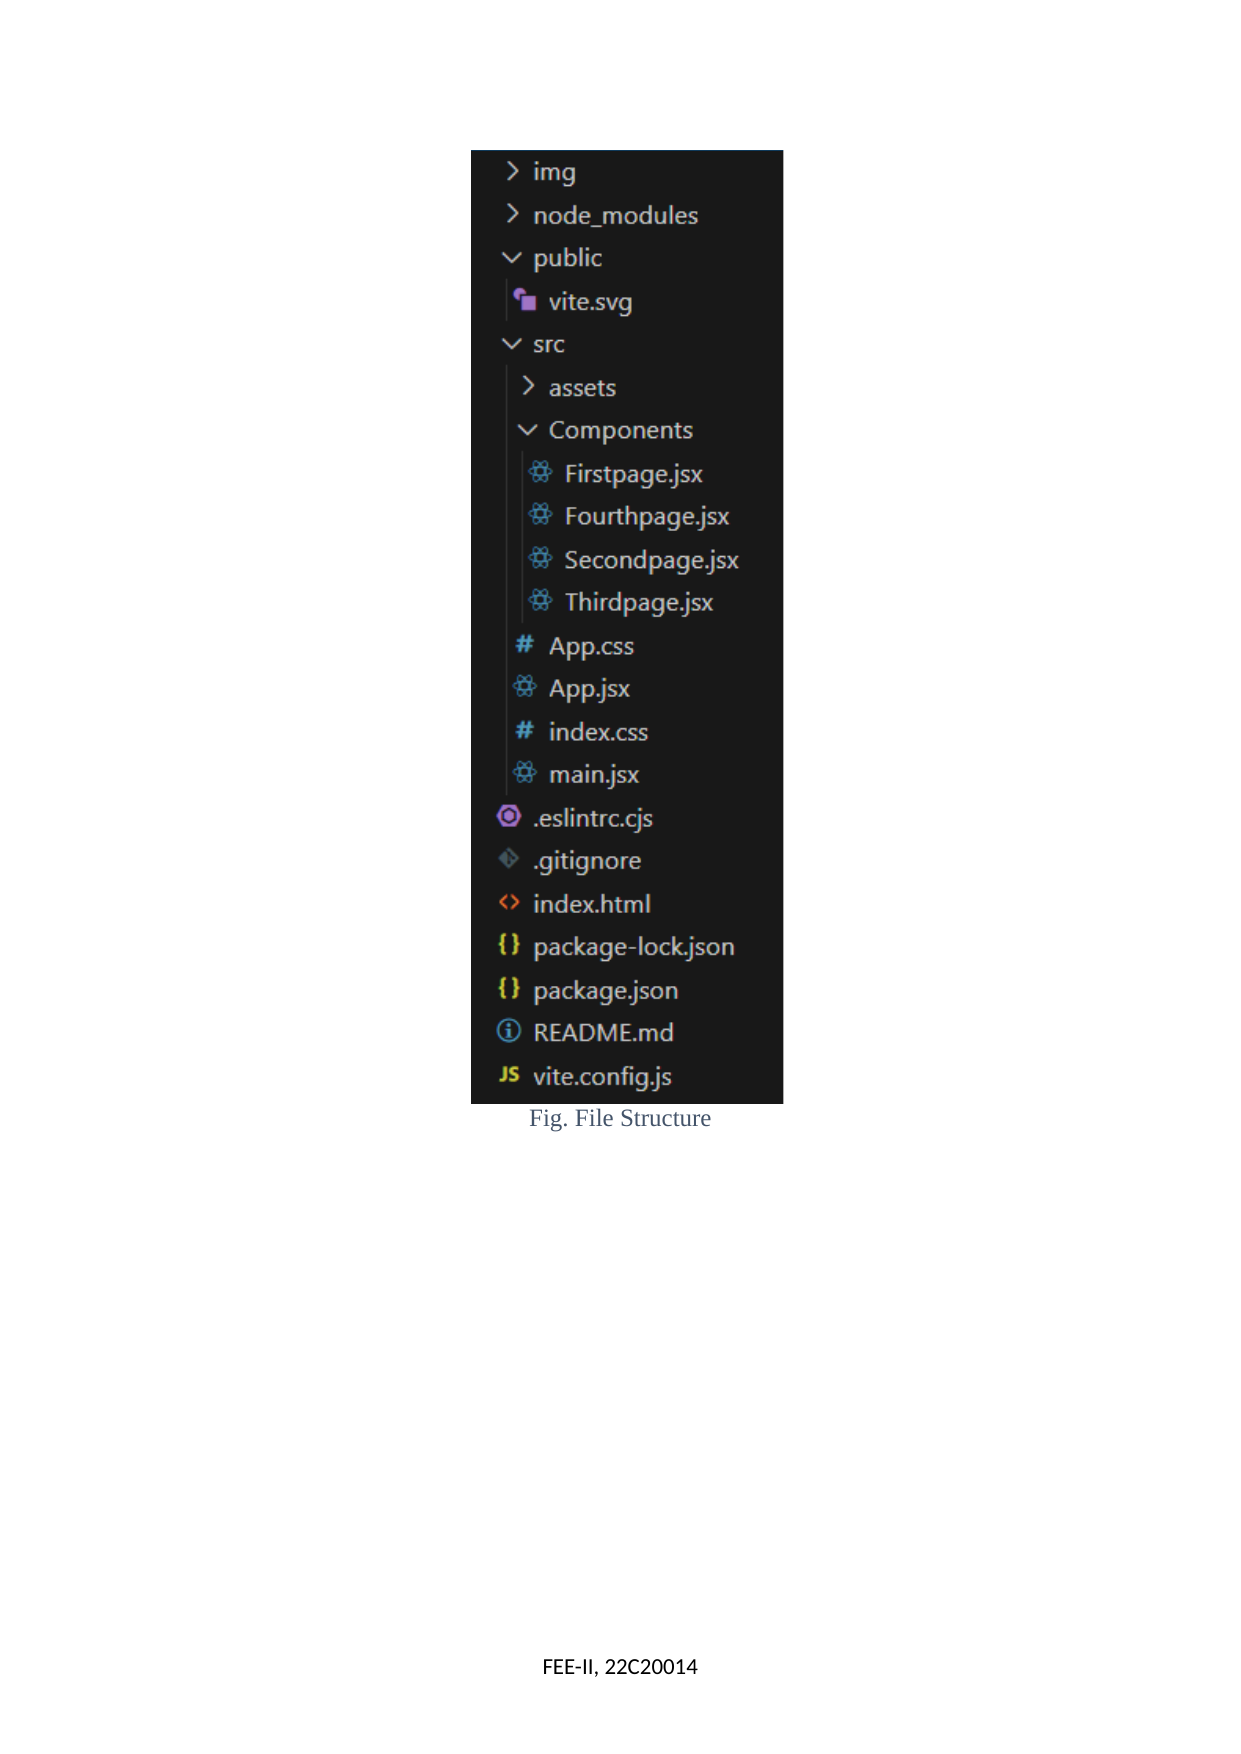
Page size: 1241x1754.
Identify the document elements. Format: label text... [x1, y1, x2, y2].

picture [471, 150, 784, 1104]
text Fig. File Structure [150, 1103, 1090, 1132]
